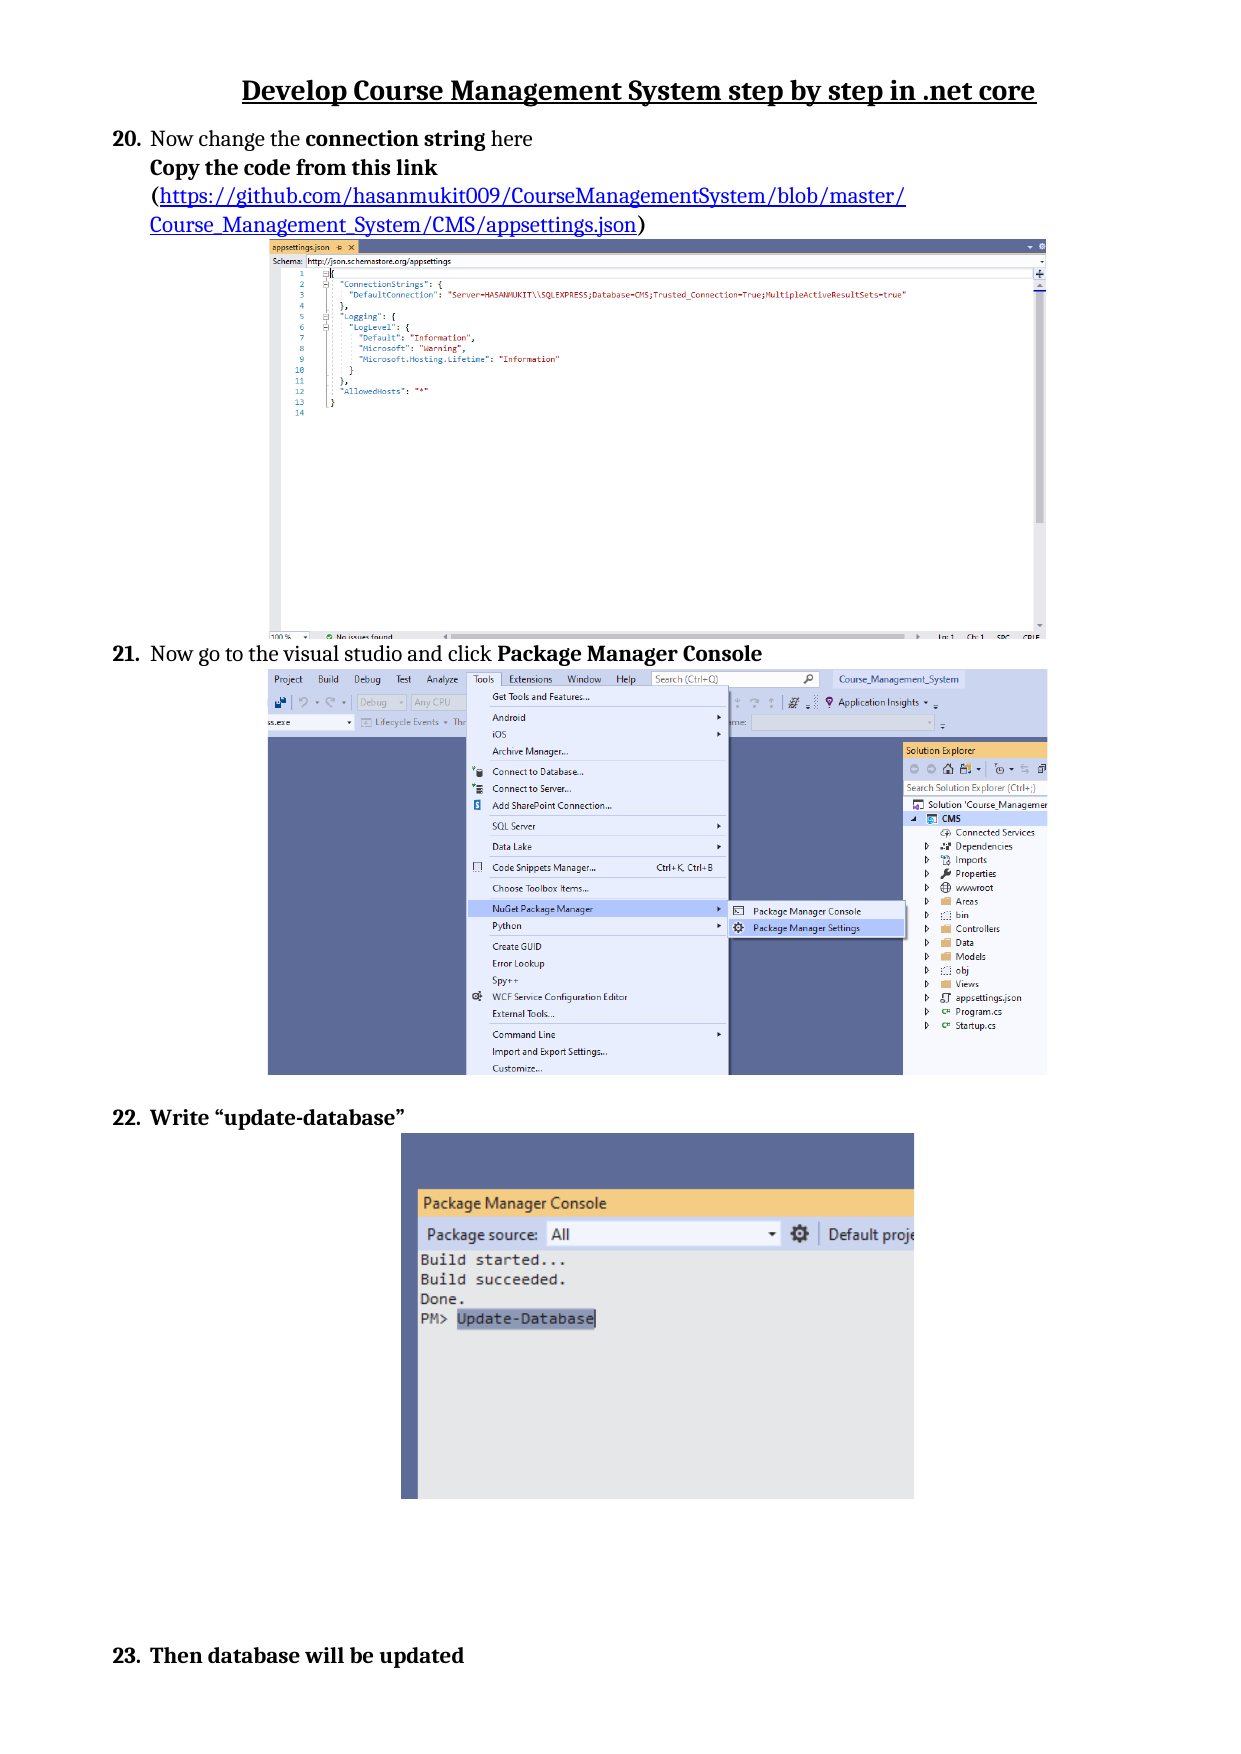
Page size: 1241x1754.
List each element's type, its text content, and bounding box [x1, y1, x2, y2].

list Now go to the visual studio and click Package Manager Console [112, 641, 1165, 667]
list Copy the code from this link (https://github.com/hasanmukit009/CourseManagementSystem/blob/master/Course_Management_System/CMS/appsettings.json) [150, 154, 1165, 238]
picture [401, 1133, 915, 1499]
picture [267, 669, 1048, 1075]
list Write “update-database” [112, 1105, 1165, 1131]
list Then database will be updated [112, 1643, 1165, 1669]
picture [269, 239, 1046, 639]
list Now change the connection string here [112, 126, 1165, 152]
